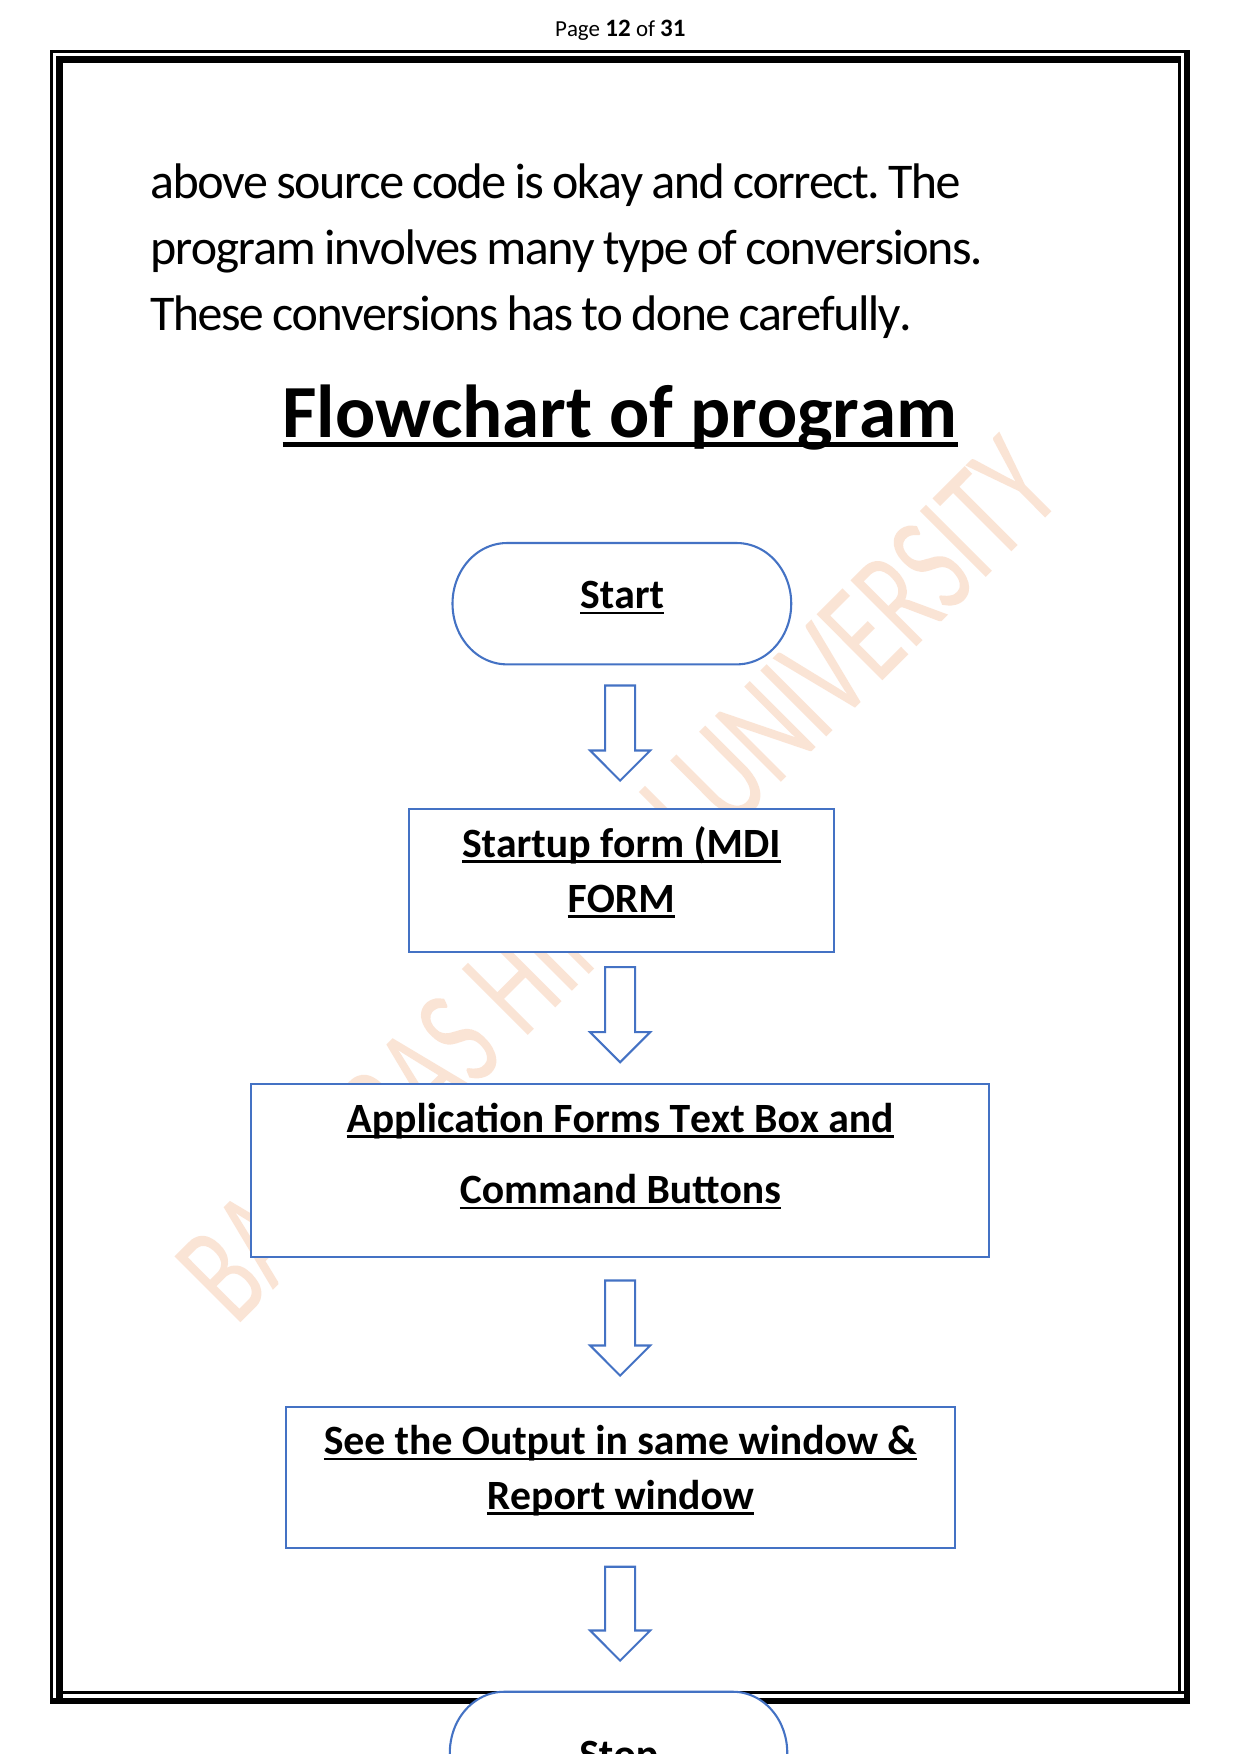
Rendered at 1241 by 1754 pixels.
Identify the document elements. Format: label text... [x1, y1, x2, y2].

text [150, 150, 1090, 343]
text Flowchart of program [150, 364, 1090, 456]
